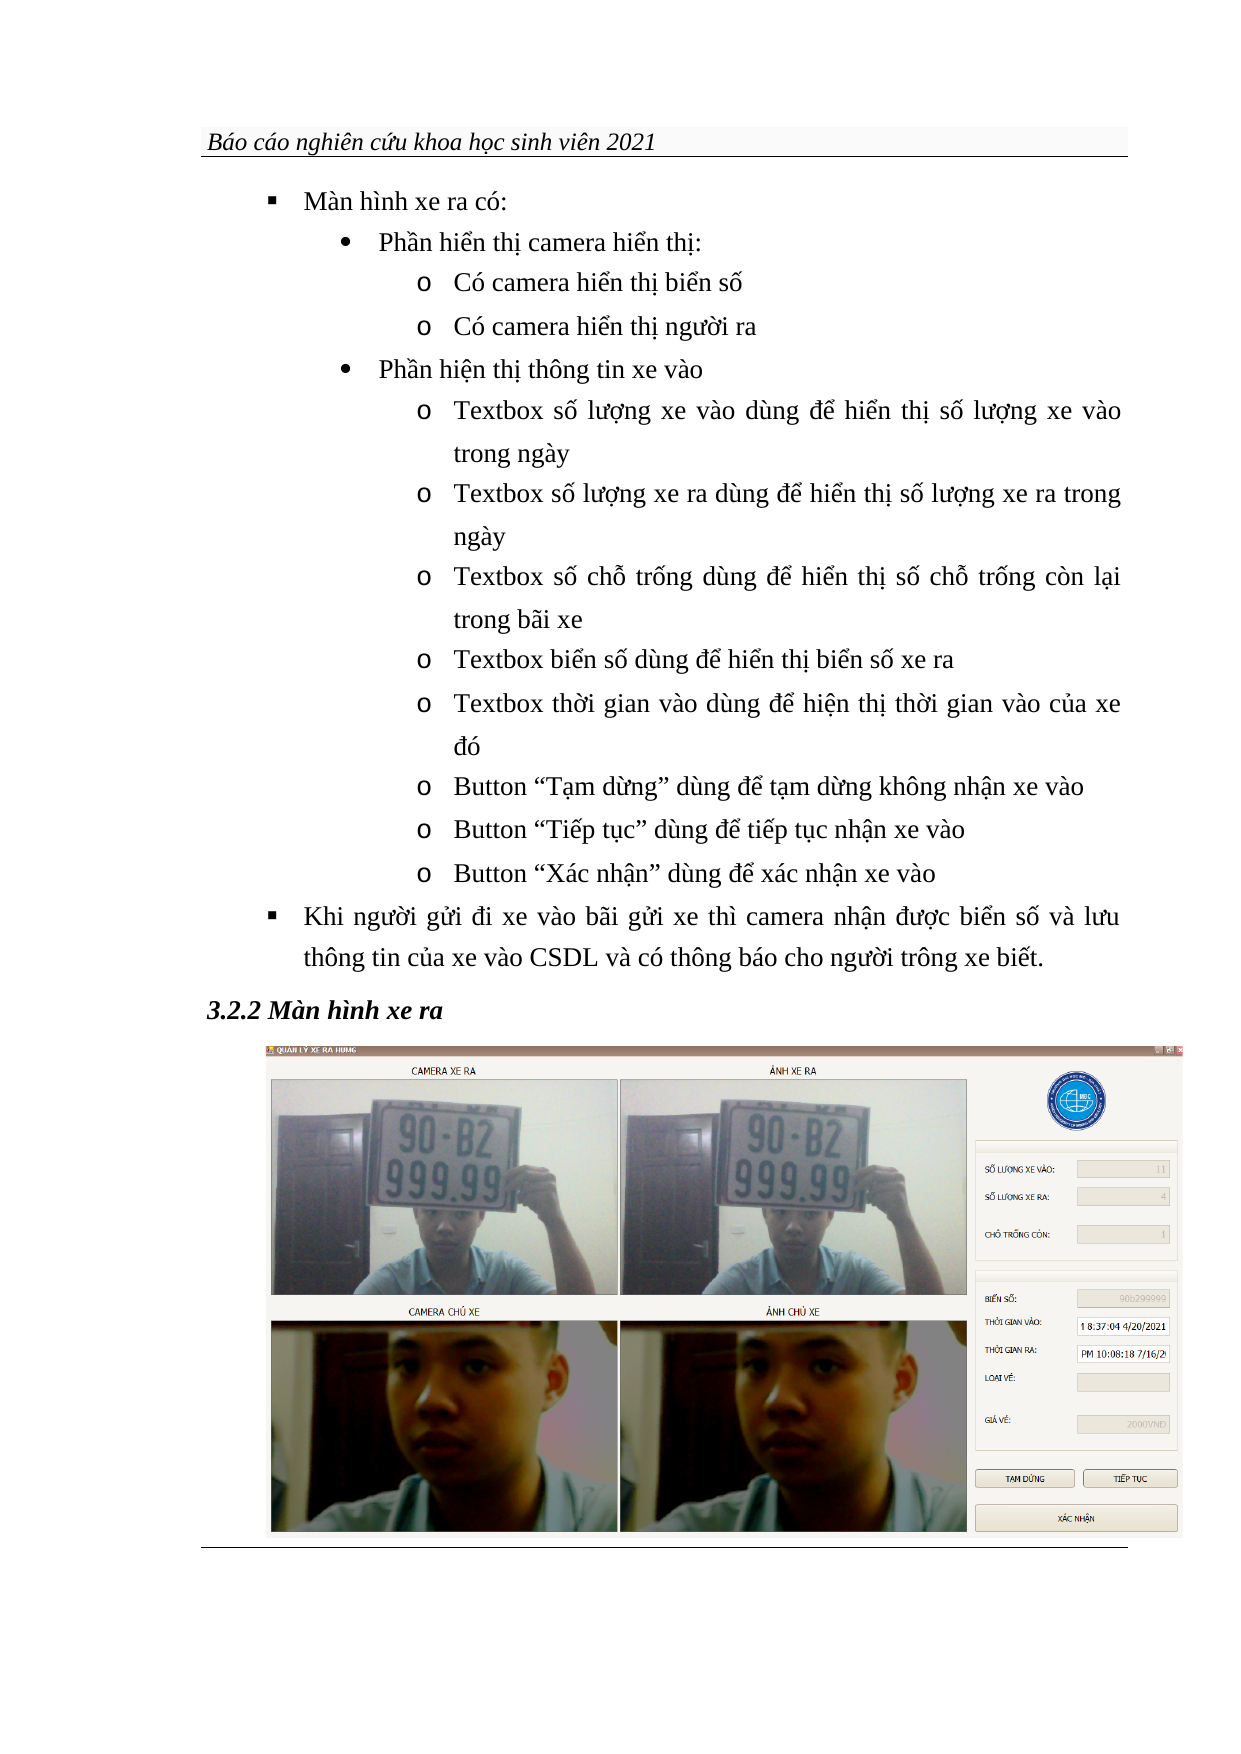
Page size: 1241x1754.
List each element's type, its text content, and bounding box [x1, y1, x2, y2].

list Textbox thời gian vào dùng để hiện thị thời gian vào của xe đó [416, 687, 1122, 761]
list Có camera hiển thị người ra [416, 310, 1122, 343]
list Textbox số lượng xe ra dùng để hiển thị số lượng xe ra trong ngày [416, 477, 1122, 551]
list Phần hiển thị camera hiển thị: [341, 226, 1122, 257]
list Textbox số lượng xe vào dùng để hiển thị số lượng xe vào trong ngày [416, 394, 1122, 468]
list Button “Xác nhận” dùng để xác nhận xe vào [416, 857, 1122, 890]
list Khi người gửi đi xe vào bãi gửi xe thì camera nhận được biển số và lưu thông tin của xe vào CSDL và có thông báo cho người trông xe biết. [266, 900, 1122, 972]
list Có camera hiển thị biển số [416, 267, 1122, 300]
list Màn hình xe ra có: [266, 185, 1122, 217]
list Button “Tạm dừng” dùng để tạm dừng không nhận xe vào [416, 770, 1122, 803]
picture [265, 1046, 1183, 1538]
subtitle Màn hình xe ra [207, 994, 1122, 1025]
list Textbox biển số dùng để hiển thị biển số xe ra [416, 643, 1122, 677]
list Phần hiện thị thông tin xe vào [341, 353, 1122, 385]
list Button “Tiếp tục” dùng để tiếp tục nhận xe vào [416, 813, 1122, 847]
list Textbox số chỗ trống dùng để hiển thị số chỗ trống còn lại trong bãi xe [416, 560, 1122, 634]
